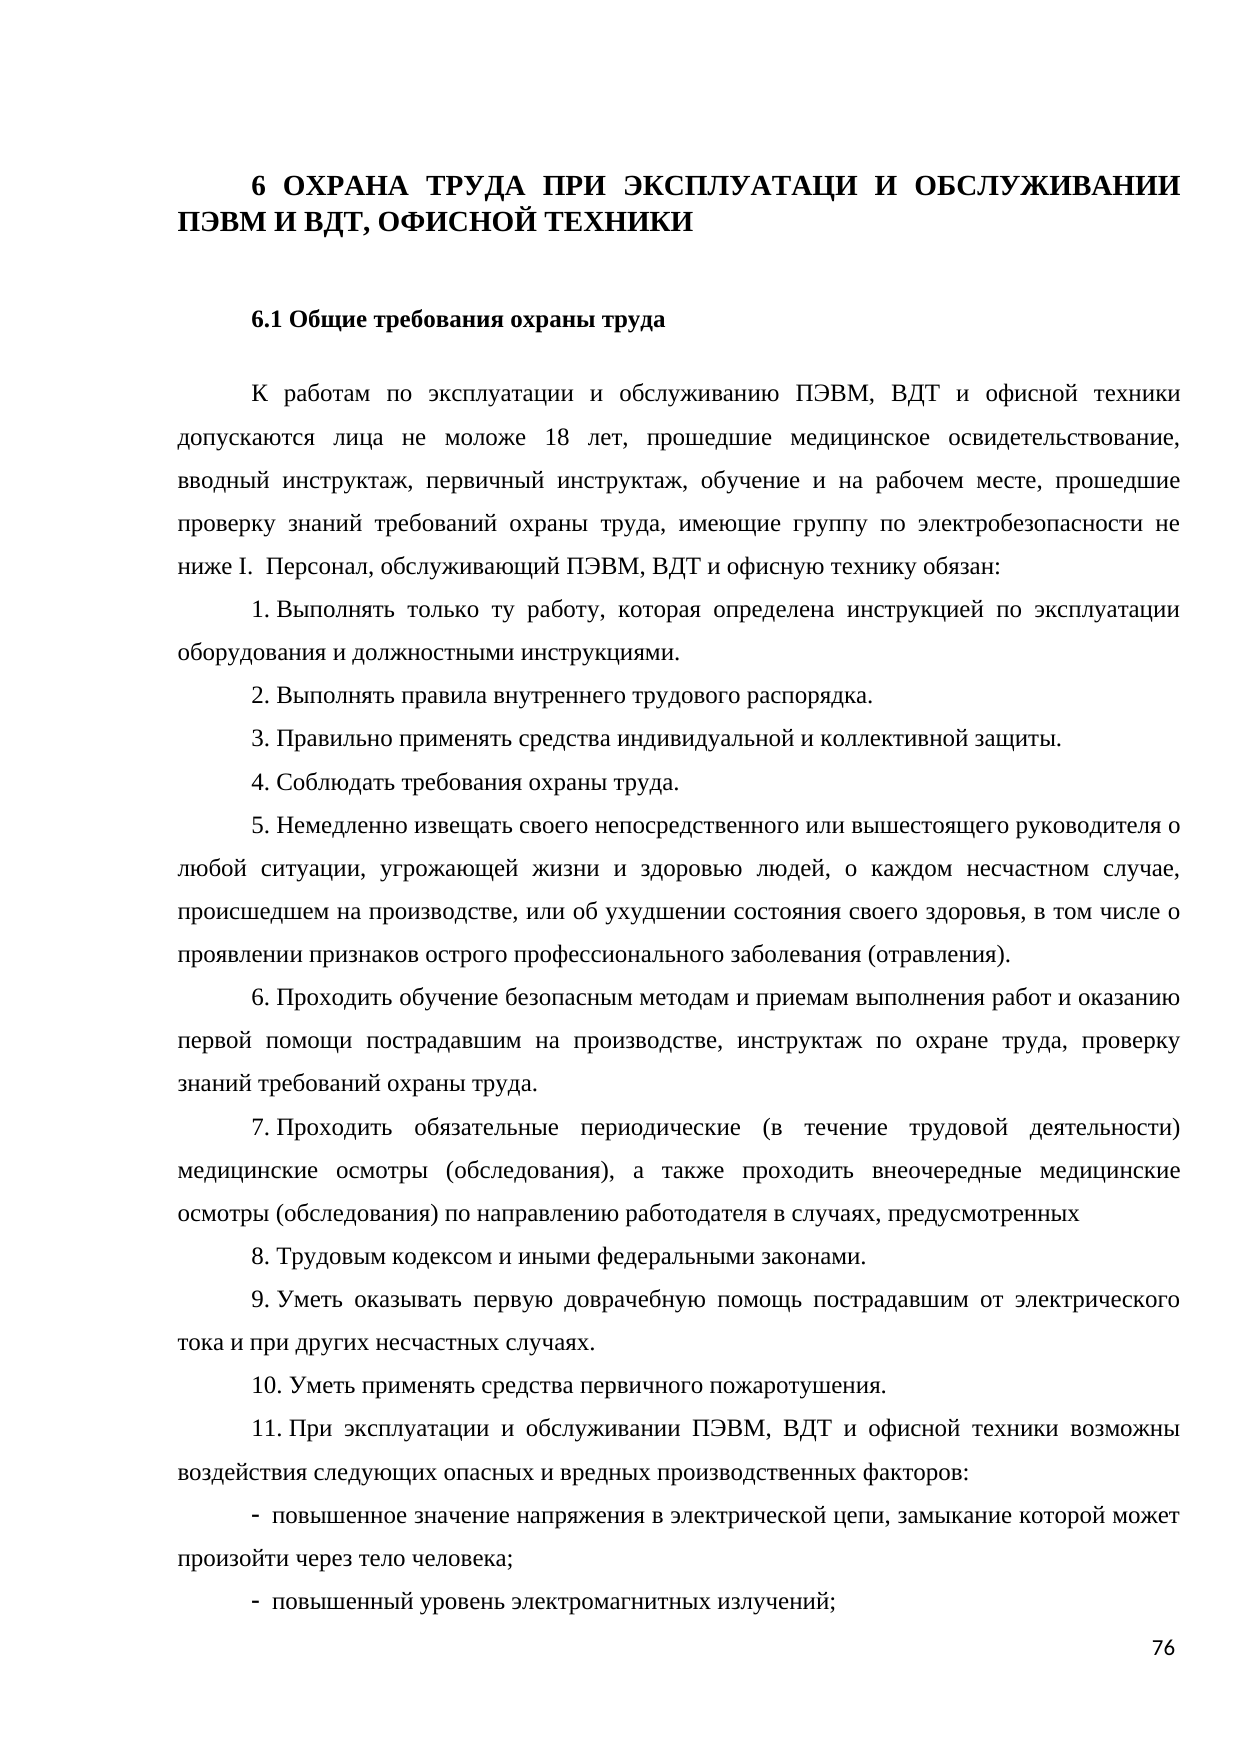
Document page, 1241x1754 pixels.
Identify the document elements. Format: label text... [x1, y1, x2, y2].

list Проходить обучение безопасным методам и приемам выполнения работ и оказанию первой помощи пострадавшим на производстве, инструктаж по охране труда, проверку знаний требований охраны труда. [177, 982, 1181, 1097]
list Проходить обязательные периодические (в течение трудовой деятельности) медицинские осмотры (обследования), а также проходить внеочередные медицинские осмотры (обследования) по направлению работодателя в случаях, предусмотренных [177, 1112, 1181, 1227]
list Соблюдать требования охраны труда. [177, 767, 1181, 795]
list повышенный уровень электромагнитных излучений; [177, 1586, 1181, 1615]
list Немедленно извещать своего непосредственного или вышестоящего руководителя о любой ситуации, угрожающей жизни и здоровью людей, о каждом несчастном случае, происшедшем на производстве, или об ухудшении состояния своего здоровья, в том числе о проявлении признаков острого профессионального заболевания (отравления). [177, 810, 1181, 968]
list При эксплуатации и обслуживании ПЭВМ, ВДТ и офисной техники возможны воздействия следующих опасных и вредных производственных факторов: [177, 1413, 1181, 1485]
text К работам по эксплуатации и обслуживанию ПЭВМ, ВДТ и офисной техники допускаются лица не моложе 18 лет, прошедшие медицинское освидетельствование, вводный инструктаж, первичный инструктаж, обучение и на рабочем месте, прошедшие проверку знаний требований охраны труда, имеющие группу по электробезопасности не ниже I. Персонал, обслуживающий ПЭВМ, ВДТ и офисную технику обязан: [177, 378, 1181, 580]
subtitle 6 ОХРАНА ТРУДА ПРИ ЭКСПЛУАТАЦИ И ОБСЛУЖИВАНИИ ПЭВМ И ВДТ, ОФИСНОЙ ТЕХНИКИ [177, 168, 1181, 238]
list Выполнять только ту работу, которая определена инструкцией по эксплуатации оборудования и должностными инструкциями. [177, 594, 1181, 666]
list Выполнять правила внутреннего трудового распорядка. [177, 680, 1181, 709]
list Уметь оказывать первую доврачебную помощь пострадавшим от электрического тока и при других несчастных случаях. [177, 1284, 1181, 1356]
list Трудовым кодексом и иными федеральными законами. [177, 1241, 1181, 1270]
list повышенное значение напряжения в электрической цепи, замыкание которой может произойти через тело человека; [177, 1500, 1181, 1572]
list Правильно применять средства индивидуальной и коллективной защиты. [177, 723, 1181, 752]
list Уметь применять средства первичного пожаротушения. [177, 1370, 1181, 1399]
subtitle 6.1 Общие требования охраны труда [177, 304, 1181, 333]
